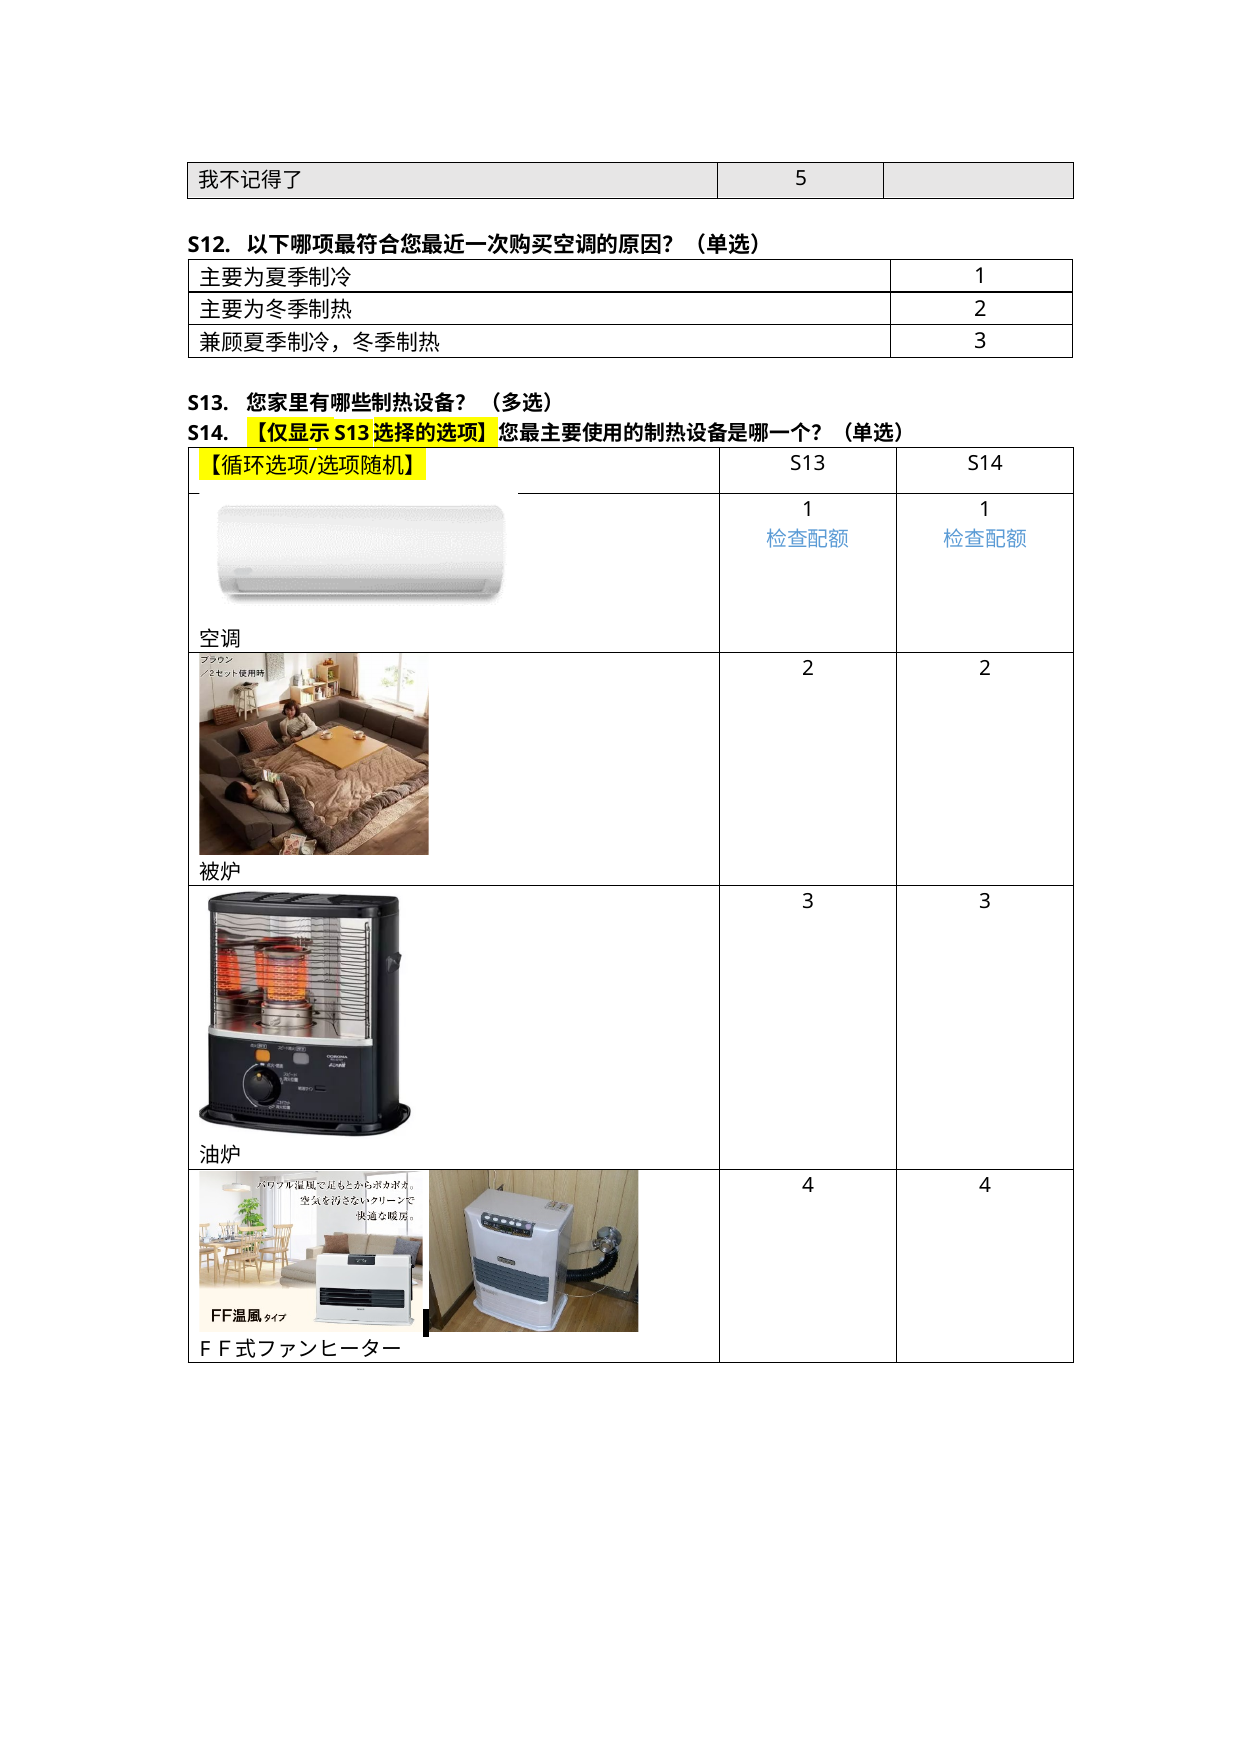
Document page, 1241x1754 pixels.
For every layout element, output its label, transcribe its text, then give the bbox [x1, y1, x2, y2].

table_header 1 [891, 260, 1072, 291]
table_cell 2 [897, 653, 1073, 885]
table_cell 4 [897, 1170, 1073, 1362]
table_cell 3 [720, 886, 896, 1169]
table_cell 4 [720, 1170, 896, 1362]
table_header 【循环选项/选项随机】 [189, 448, 719, 493]
list 【仅显示S13选择的选项】您最主要使用的制热设备是哪一个？（单选） [498, 417, 1053, 447]
picture [429, 1170, 639, 1332]
picture [199, 886, 416, 1139]
table_cell FＦ式ファンヒーター [189, 1170, 719, 1362]
table_header 主要为夏季制冷 [189, 260, 890, 291]
table_cell 被炉 [189, 653, 719, 885]
table_cell 1 检查配额 [720, 494, 896, 652]
table_cell 主要为冬季制热 [189, 293, 890, 324]
table_cell 3 [897, 886, 1073, 1169]
table_cell 3 [891, 325, 1072, 357]
table_header S13 [720, 448, 896, 493]
list 以下哪项最符合您最近一次购买空调的原因？（单选） [187, 227, 1050, 259]
table_cell 2 [891, 293, 1072, 324]
table_cell 终止 [884, 163, 1073, 197]
table_cell 5 [718, 163, 883, 197]
table_cell 2 [720, 653, 896, 885]
table_cell 油炉 [189, 886, 719, 1169]
table_header S14 [897, 448, 1073, 493]
table_cell 兼顾夏季制冷，冬季制热 [189, 325, 890, 357]
picture [199, 493, 518, 622]
table_cell 空调 [189, 494, 719, 652]
picture [199, 653, 429, 855]
table_cell 我不记得了 [188, 163, 717, 197]
picture [199, 1171, 423, 1332]
list 您家里有哪些制热设备？ （多选） [187, 386, 1053, 417]
table_cell 1 检查配额 [897, 494, 1073, 652]
